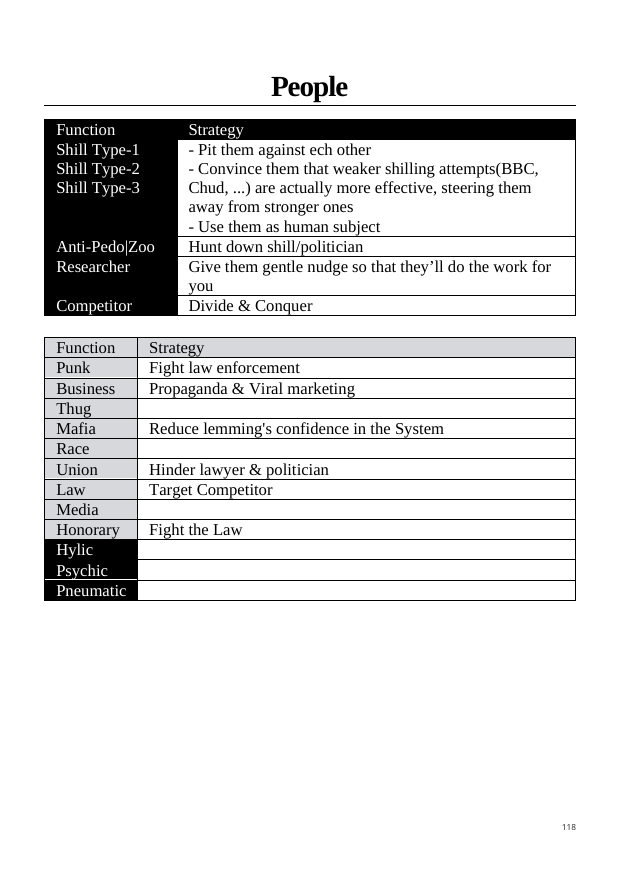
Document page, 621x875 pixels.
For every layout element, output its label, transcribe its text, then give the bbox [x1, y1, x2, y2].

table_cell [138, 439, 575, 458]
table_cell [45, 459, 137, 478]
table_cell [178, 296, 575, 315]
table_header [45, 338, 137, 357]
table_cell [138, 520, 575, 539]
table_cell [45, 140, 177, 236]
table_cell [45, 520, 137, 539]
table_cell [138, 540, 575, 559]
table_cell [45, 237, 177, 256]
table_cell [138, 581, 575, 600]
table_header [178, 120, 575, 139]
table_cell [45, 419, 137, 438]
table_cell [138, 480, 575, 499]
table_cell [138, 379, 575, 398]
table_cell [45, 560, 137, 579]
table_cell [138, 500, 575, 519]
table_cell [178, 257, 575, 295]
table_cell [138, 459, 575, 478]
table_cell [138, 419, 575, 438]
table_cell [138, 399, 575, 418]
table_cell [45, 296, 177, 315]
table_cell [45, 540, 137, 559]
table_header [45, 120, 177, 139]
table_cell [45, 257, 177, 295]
subtitle People [44, 69, 576, 105]
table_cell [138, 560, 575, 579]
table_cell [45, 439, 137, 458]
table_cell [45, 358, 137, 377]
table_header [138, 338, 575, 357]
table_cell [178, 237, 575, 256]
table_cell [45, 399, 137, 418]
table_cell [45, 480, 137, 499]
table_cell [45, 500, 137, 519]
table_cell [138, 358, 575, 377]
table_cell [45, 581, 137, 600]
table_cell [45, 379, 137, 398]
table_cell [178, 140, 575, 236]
